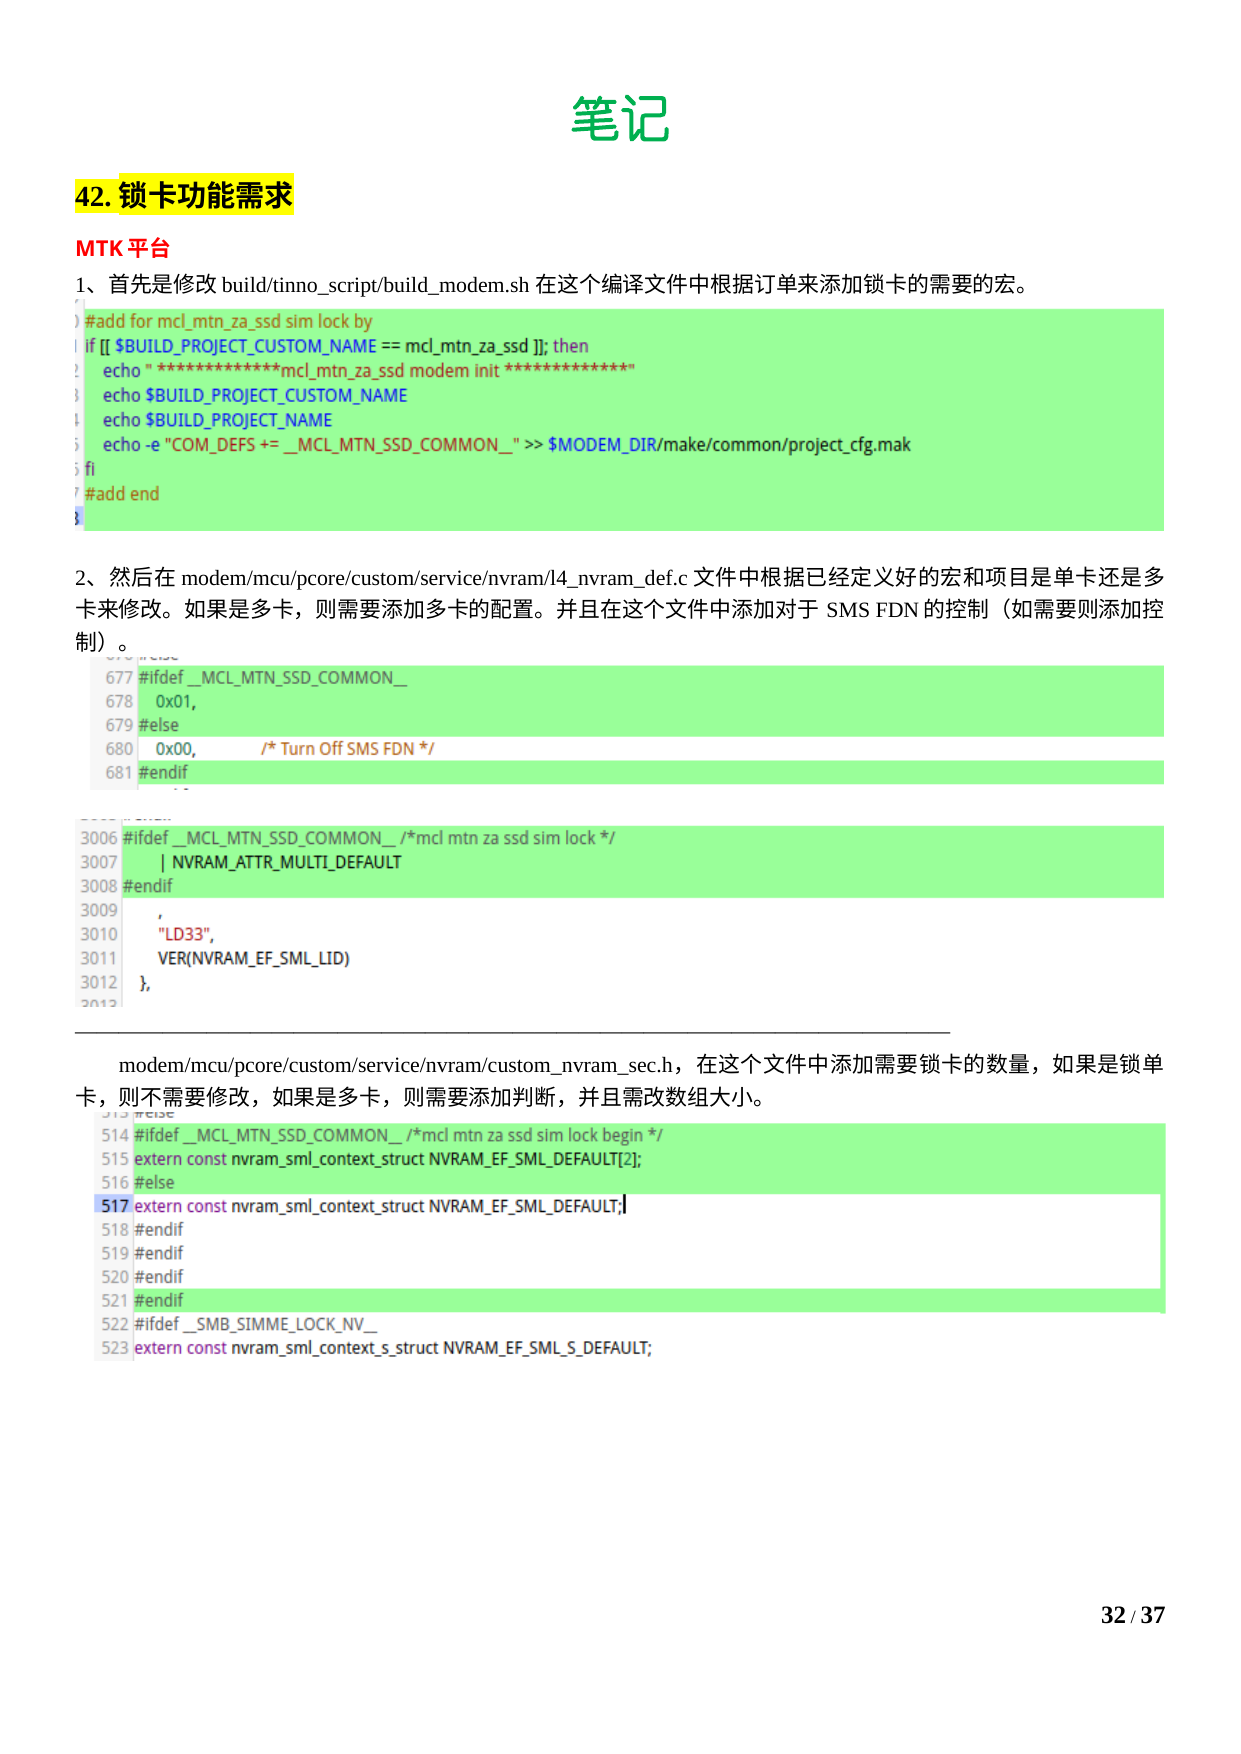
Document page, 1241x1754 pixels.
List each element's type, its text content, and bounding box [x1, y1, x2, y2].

picture [75, 299, 1164, 531]
picture [75, 819, 1164, 1007]
text 2、然后在modem/mcu/pcore/custom/service/nvram/l4_nvram_def.c文件中根据已经定义好的宏和项目是单卡还是多卡来修改。如果是多卡，则需要添加多卡的配置。并且在这个文件中添加对于SMS FDN的控制（如需要则添加控制）。 [75, 559, 1165, 657]
text 1、首先是修改build/tinno_script/build_modem.sh 在这个编译文件中根据订单来添加锁卡的需要的宏。 [75, 267, 1165, 299]
text ———————————————————————————————————————— [75, 1014, 1165, 1047]
text MTK平台 [75, 230, 1165, 263]
text 42. 锁卡功能需求 [75, 161, 1165, 226]
picture [75, 1112, 1166, 1361]
text modem/mcu/pcore/custom/service/nvram/custom_nvram_sec.h，在这个文件中添加需要锁卡的数量，如果是锁单卡，则不需要修改，如果是多卡，则需要添加判断，并且需改数组大小。 [75, 1047, 1165, 1112]
picture [75, 657, 1164, 790]
